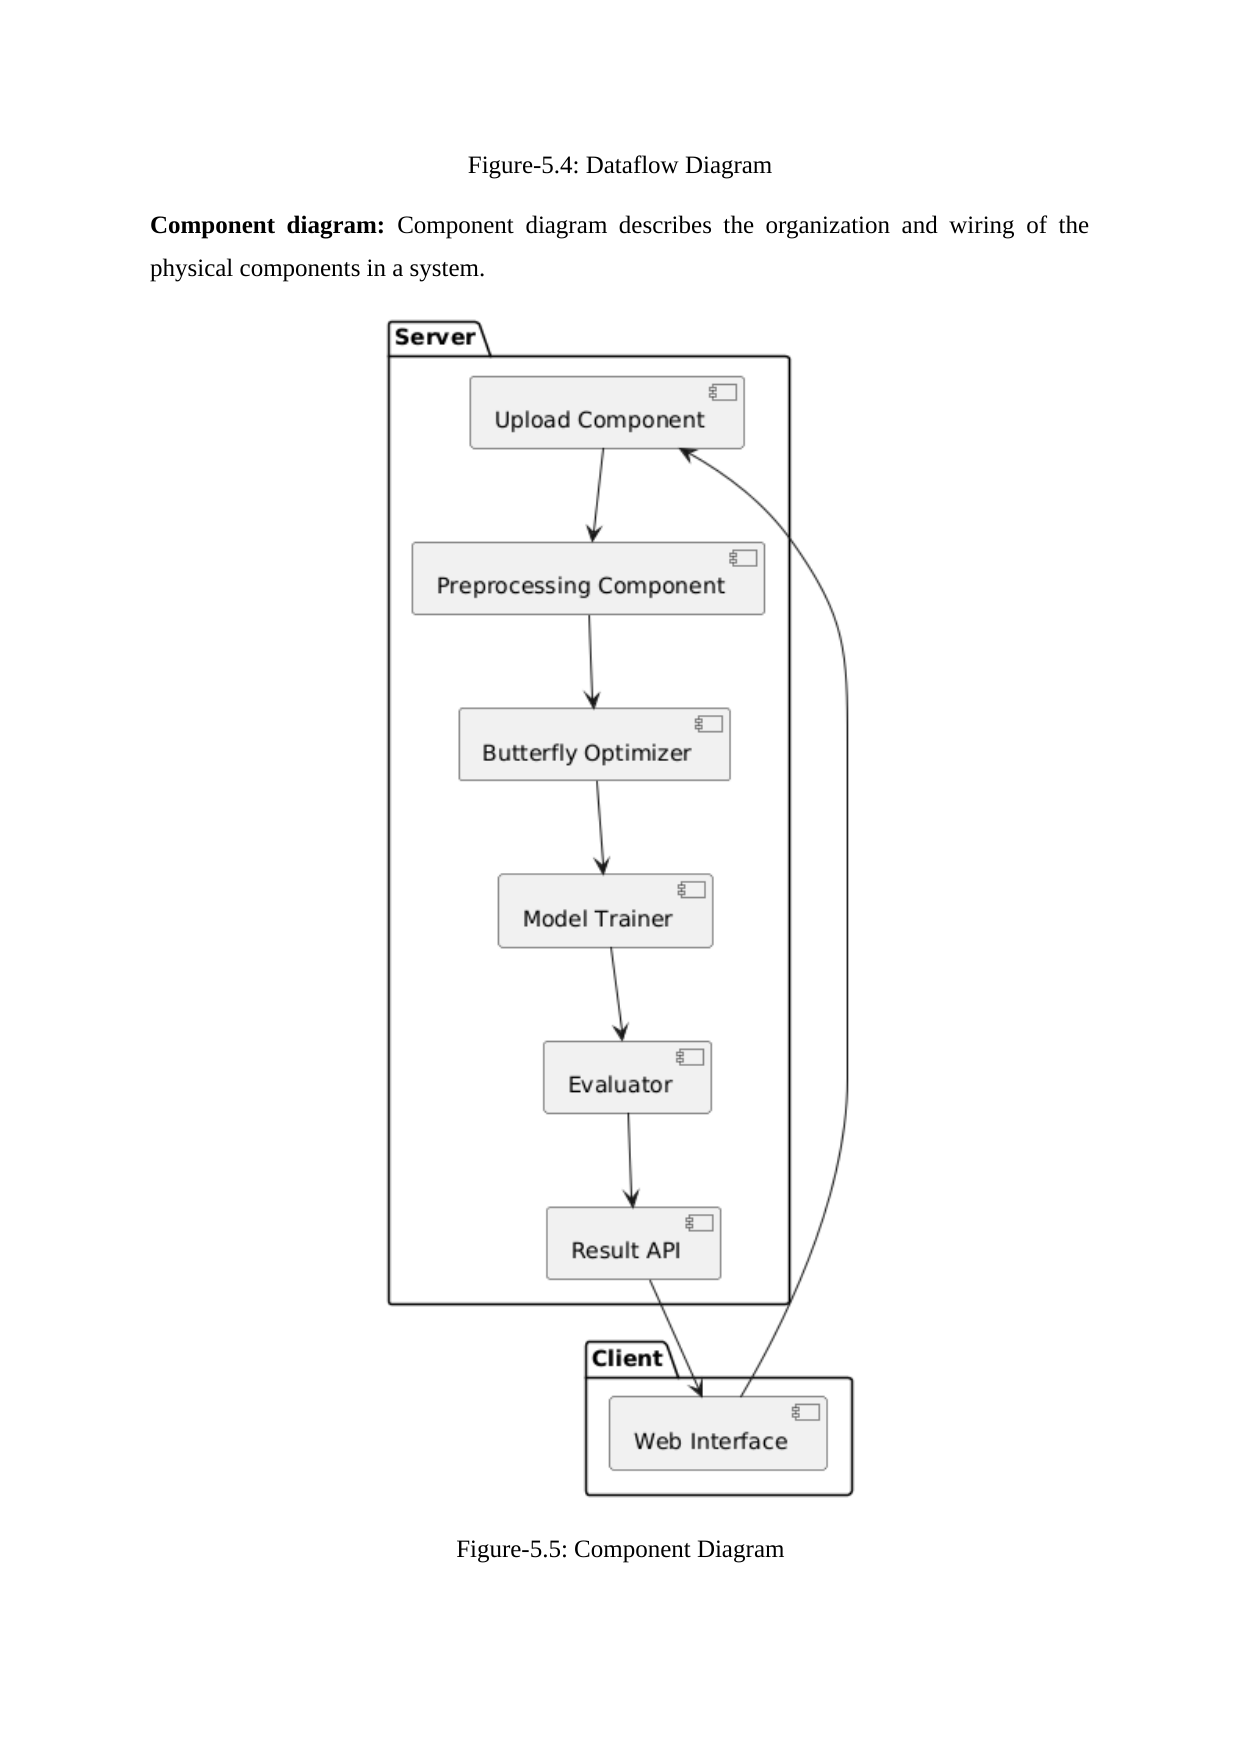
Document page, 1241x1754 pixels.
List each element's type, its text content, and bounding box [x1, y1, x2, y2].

text Figure-5.4: Dataflow Diagram [150, 150, 1090, 179]
text Component diagram: Component diagram describes the organization and wiring of the physical components in a system. [150, 210, 1090, 282]
picture [379, 312, 861, 1504]
text Figure-5.5: Component Diagram [150, 1534, 1090, 1563]
